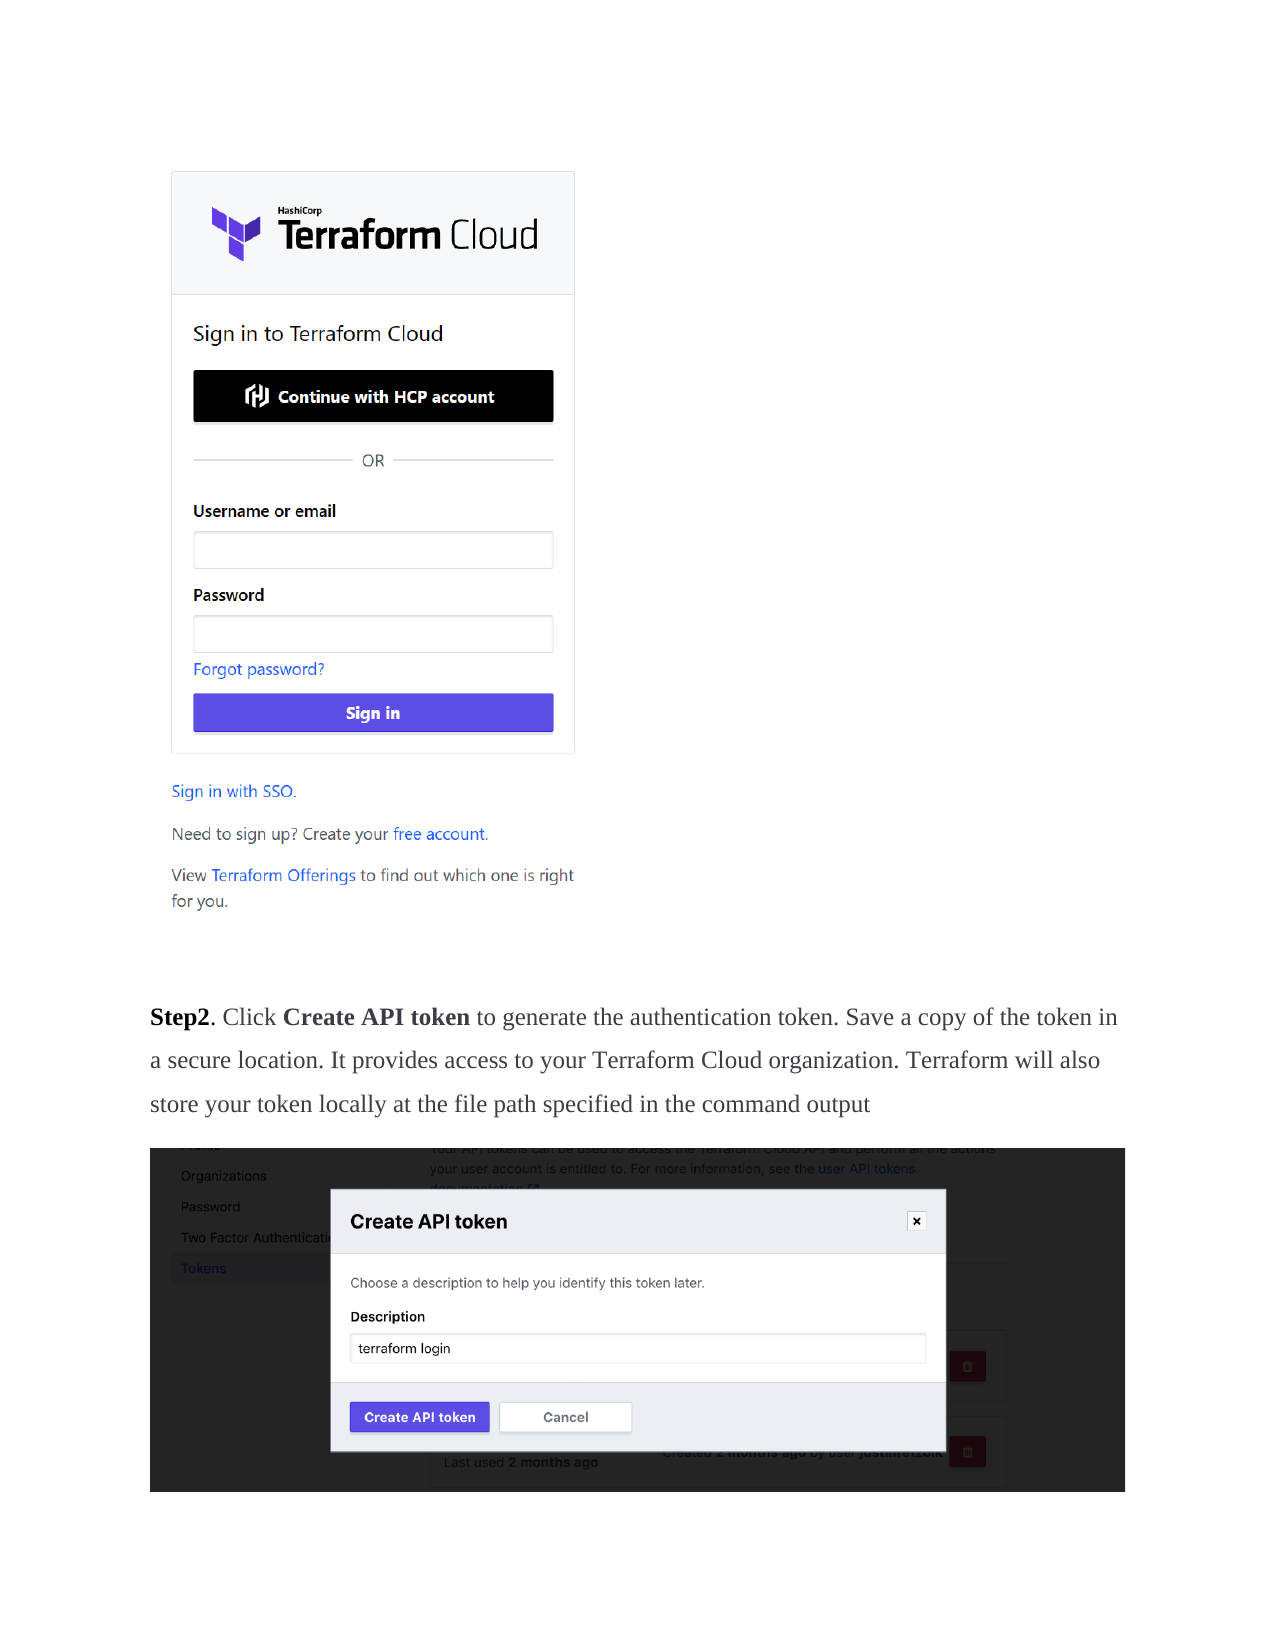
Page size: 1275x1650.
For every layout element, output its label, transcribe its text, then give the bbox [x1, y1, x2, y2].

text Step2. Click Create API token to generate the authentication token. Save a copy of the token in a secure location. It provides access to your Terraform Cloud organization. Terraform will also store your token locally at the file path specified in the command output [150, 1002, 1125, 1117]
picture [150, 1148, 1125, 1492]
picture [150, 150, 668, 912]
